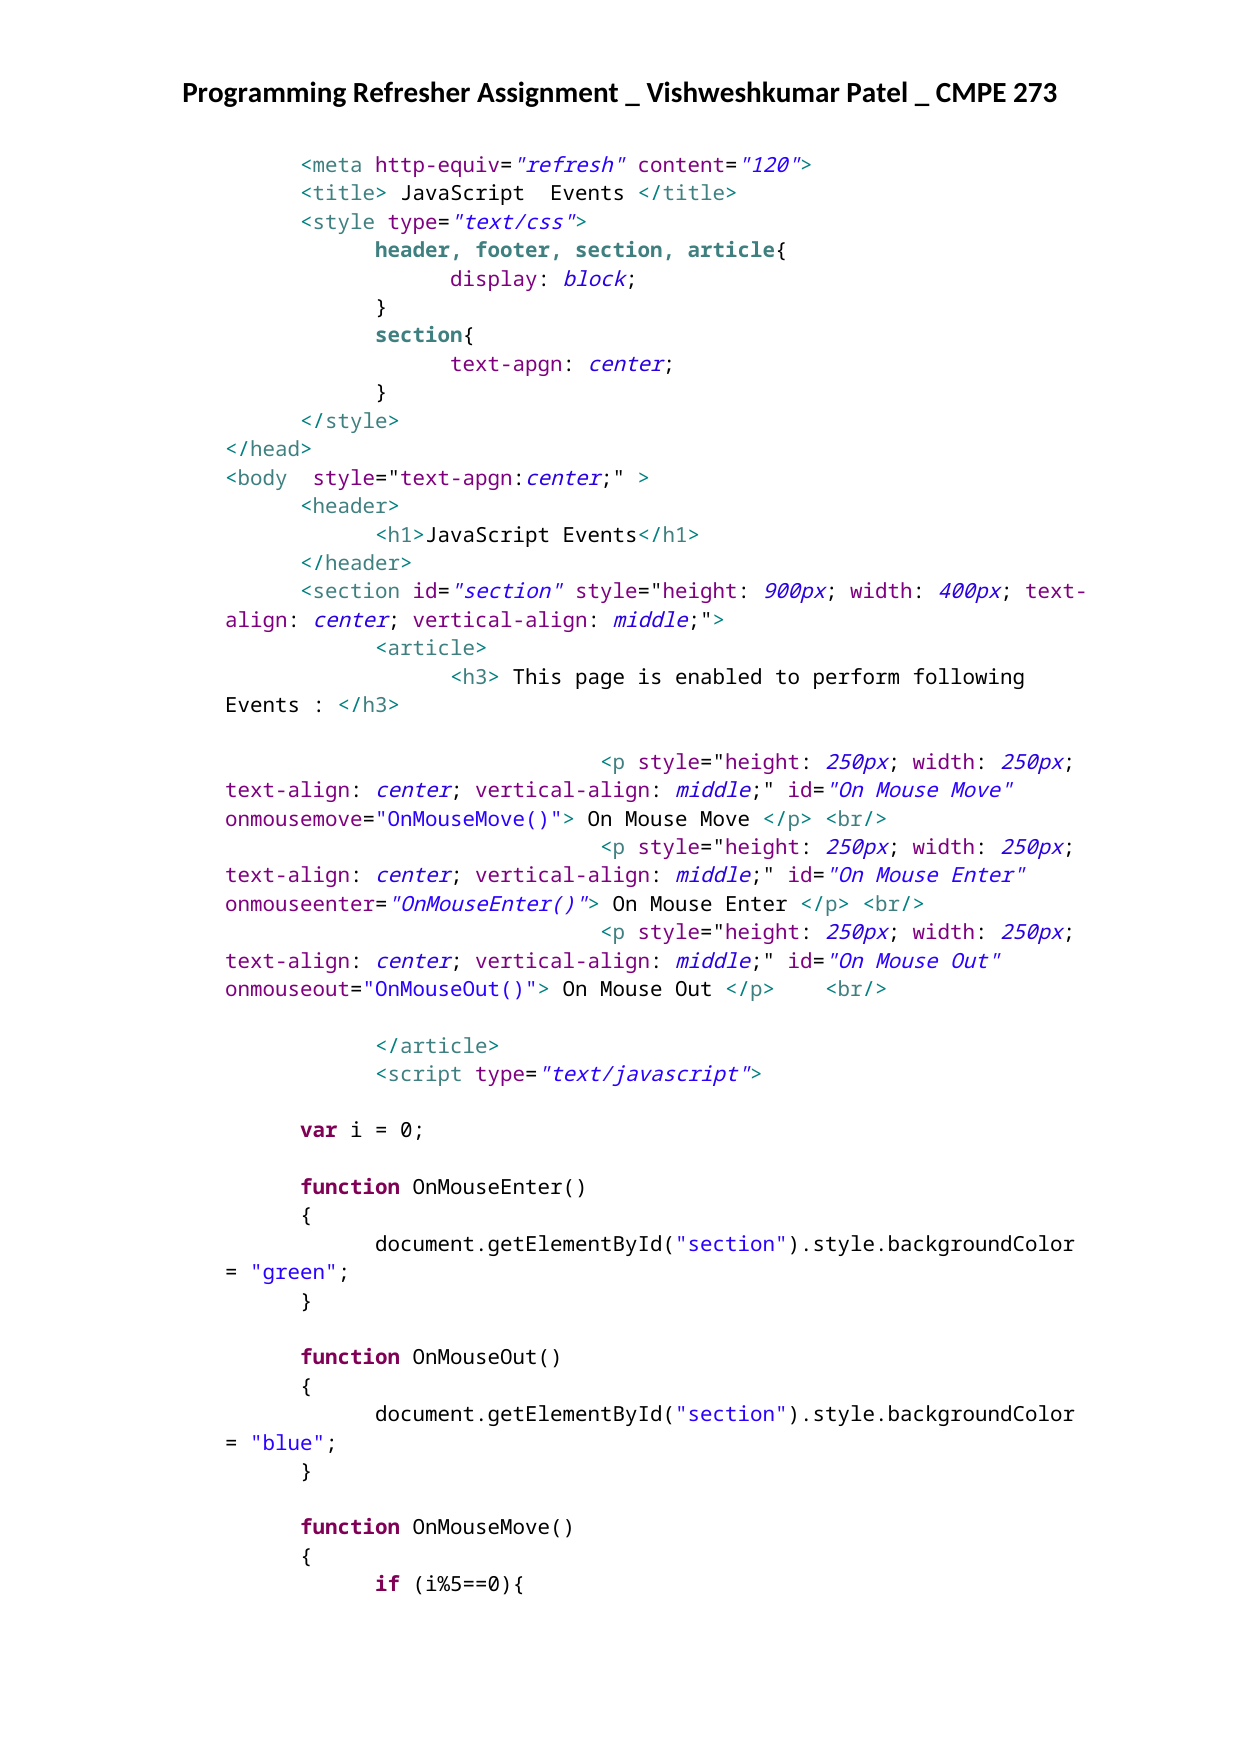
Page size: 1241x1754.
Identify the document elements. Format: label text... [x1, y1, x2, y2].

text display: block; [225, 264, 1090, 292]
text function OnMouseEnter() [225, 1172, 1090, 1201]
text </head> [225, 434, 1090, 463]
text document.getElementById("section").style.backgroundColor = "blue"; [225, 1399, 1090, 1456]
text var i = 0; [225, 1116, 1090, 1144]
text <script type="text/javascript"> [225, 1059, 1090, 1088]
text { [225, 1541, 1090, 1569]
text { [225, 1201, 1090, 1229]
text header, footer, section, article{ [225, 235, 1090, 264]
text <title> JavaScript Events </title> [225, 178, 1090, 207]
text { [225, 1371, 1090, 1399]
text } [225, 292, 1090, 321]
text } [225, 377, 1090, 406]
text <style type="text/css"> [225, 207, 1090, 235]
text <h3> This page is enabled to perform following Events : </h3> [225, 662, 1090, 719]
text </style> [225, 406, 1090, 434]
text <p style="height: 250px; width: 250px; text-align: center; vertical-align: middle;" id="On Mouse Out" onmouseout="OnMouseOut()"> On Mouse Out </p> <br/> [225, 917, 1090, 1003]
text section{ [225, 321, 1090, 349]
text </article> [225, 1031, 1090, 1059]
text <article> [225, 633, 1090, 662]
text if (i%5==0){ [225, 1569, 1090, 1598]
text } [225, 1286, 1090, 1314]
text text-apgn: center; [225, 349, 1090, 377]
text <section id="section" style="height: 900px; width: 400px; text-align: center; vertical-align: middle;"> [225, 577, 1090, 633]
text <p style="height: 250px; width: 250px; text-align: center; vertical-align: middle;" id="On Mouse Move" onmousemove="OnMouseMove()"> On Mouse Move </p> <br/> [225, 747, 1090, 832]
text <header> [225, 491, 1090, 520]
text } [225, 1456, 1090, 1484]
text <body style="text-apgn:center;" > [225, 463, 1090, 491]
text <h1>JavaScript Events</h1> [225, 520, 1090, 548]
text <meta http-equiv="refresh" content="120"> [225, 150, 1090, 178]
text function OnMouseMove() [225, 1512, 1090, 1541]
text function OnMouseOut() [225, 1342, 1090, 1371]
text document.getElementById("section").style.backgroundColor = "green"; [225, 1229, 1090, 1286]
text </header> [225, 548, 1090, 577]
text <p style="height: 250px; width: 250px; text-align: center; vertical-align: middle;" id="On Mouse Enter" onmouseenter="OnMouseEnter()"> On Mouse Enter </p> <br/> [225, 832, 1090, 917]
